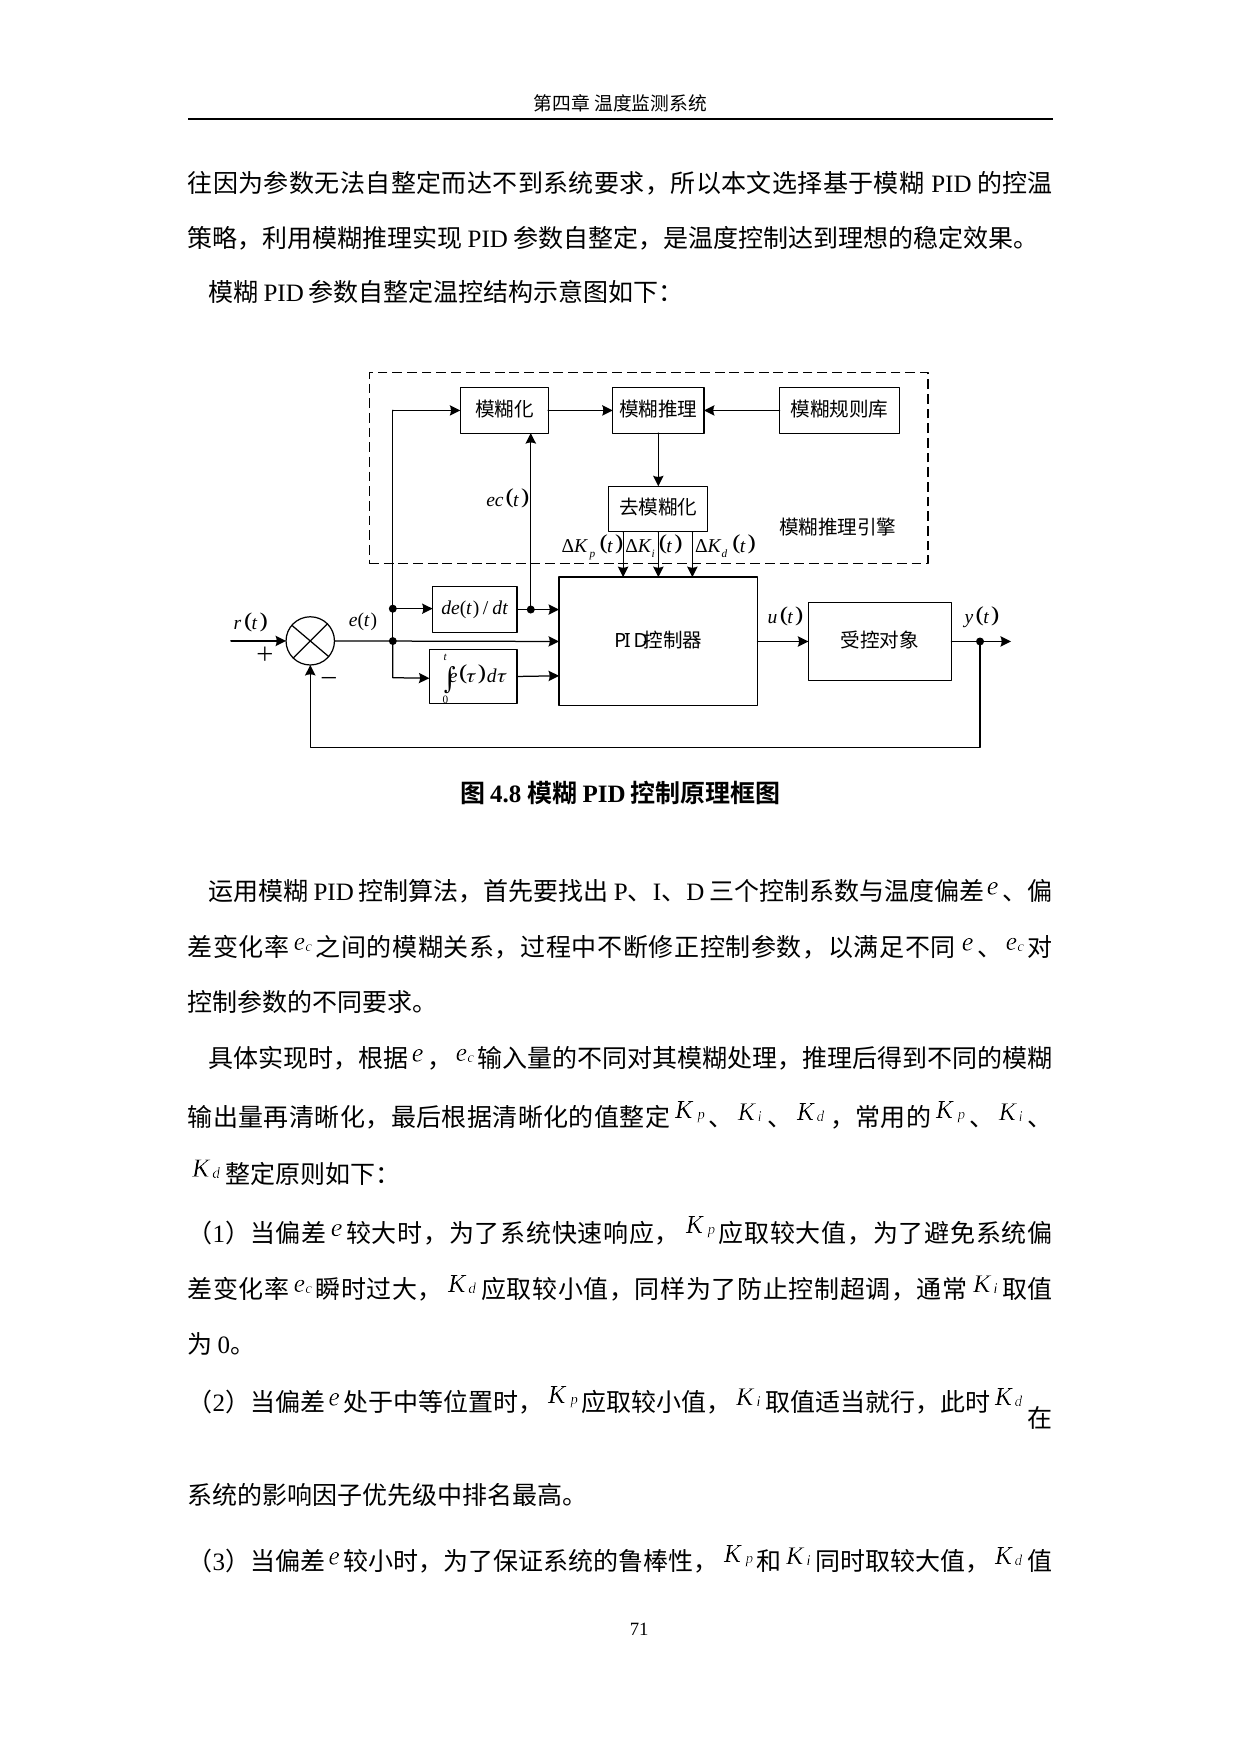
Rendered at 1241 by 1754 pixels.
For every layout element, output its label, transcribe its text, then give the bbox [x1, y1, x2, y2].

text 运用模糊PID控制算法，首先要找出P、I、D三个控制系数与温度偏差、偏差变化率之间的模糊关系，过程中不断修正控制参数，以满足不同、对控制参数的不同要求。 [187, 871, 1053, 1018]
text 具体实现时，根据，输入量的不同对其模糊处理，推理后得到不同的模糊输出量再清晰化，最后根据清晰化的值整定、、，常用的、、整定原则如下： [187, 1037, 1053, 1191]
text 模糊PID参数自整定温控结构示意图如下： [187, 273, 1053, 309]
list 当偏差较大时，为了系统快速响应，应取较大值，为了避免系统偏差变化率瞬时过大，应取较小值，同样为了防止控制超调，通常取值为0。 [187, 1209, 1053, 1360]
list 当偏差处于中等位置时，应取较小值，取值适当就行，此时在系统的影响因子优先级中排名最高。 [187, 1378, 1053, 1512]
text 图4.8 模糊PID控制原理框图 [187, 774, 1053, 810]
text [187, 164, 1053, 254]
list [187, 1537, 1053, 1578]
